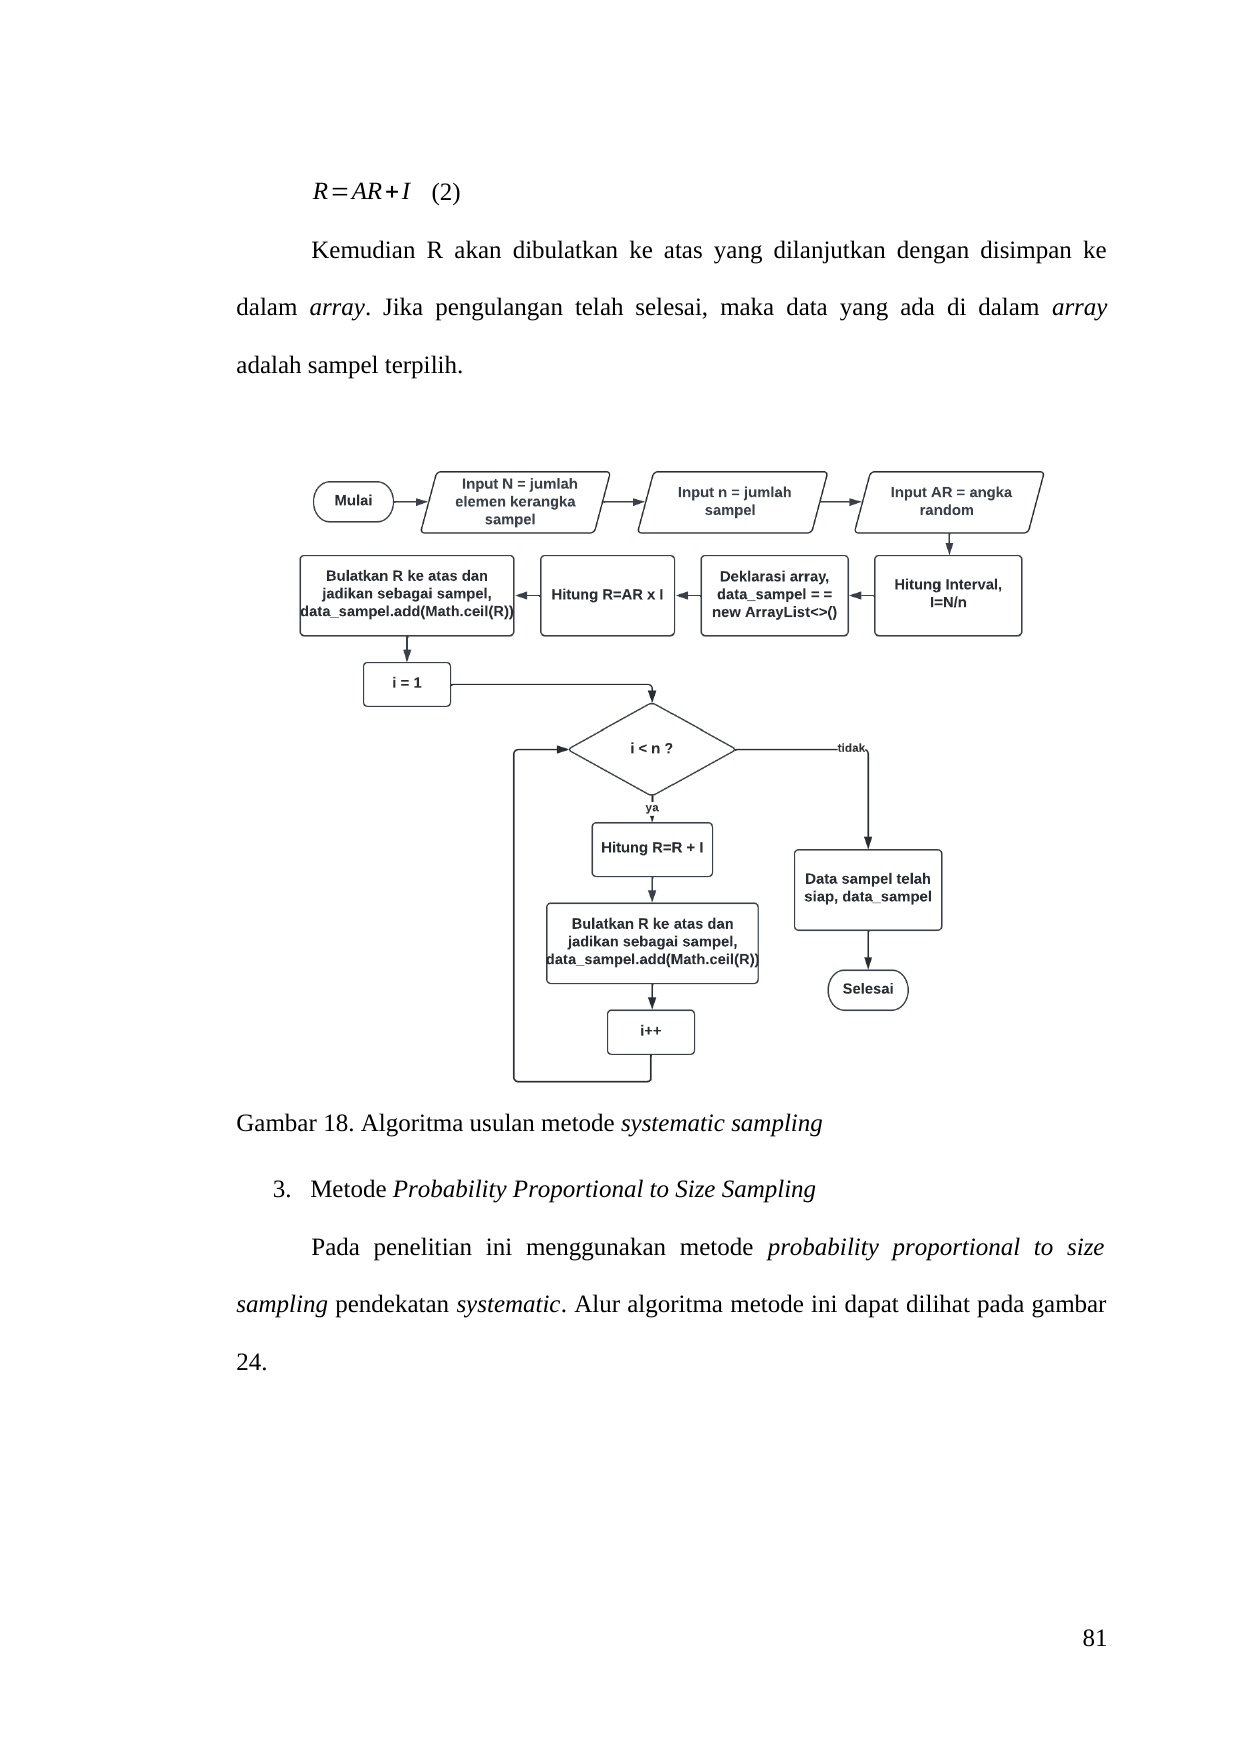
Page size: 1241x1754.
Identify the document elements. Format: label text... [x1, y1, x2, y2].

list Metode Probability Proportional to Size Sampling [273, 1174, 1107, 1203]
text Pada penelitian ini menggunakan metode probability proportional to size sampling pendekatan systematic. Alur algoritma metode ini dapat dilihat pada gambar 24. [236, 1232, 1107, 1376]
picture [273, 444, 1071, 1109]
text (2) [236, 177, 1107, 206]
text Kemudian R akan dibulatkan ke atas yang dilanjutkan dengan disimpan ke dalam array. Jika pengulangan telah selesai, maka data yang ada di dalam array adalah sampel terpilih. [236, 235, 1107, 378]
